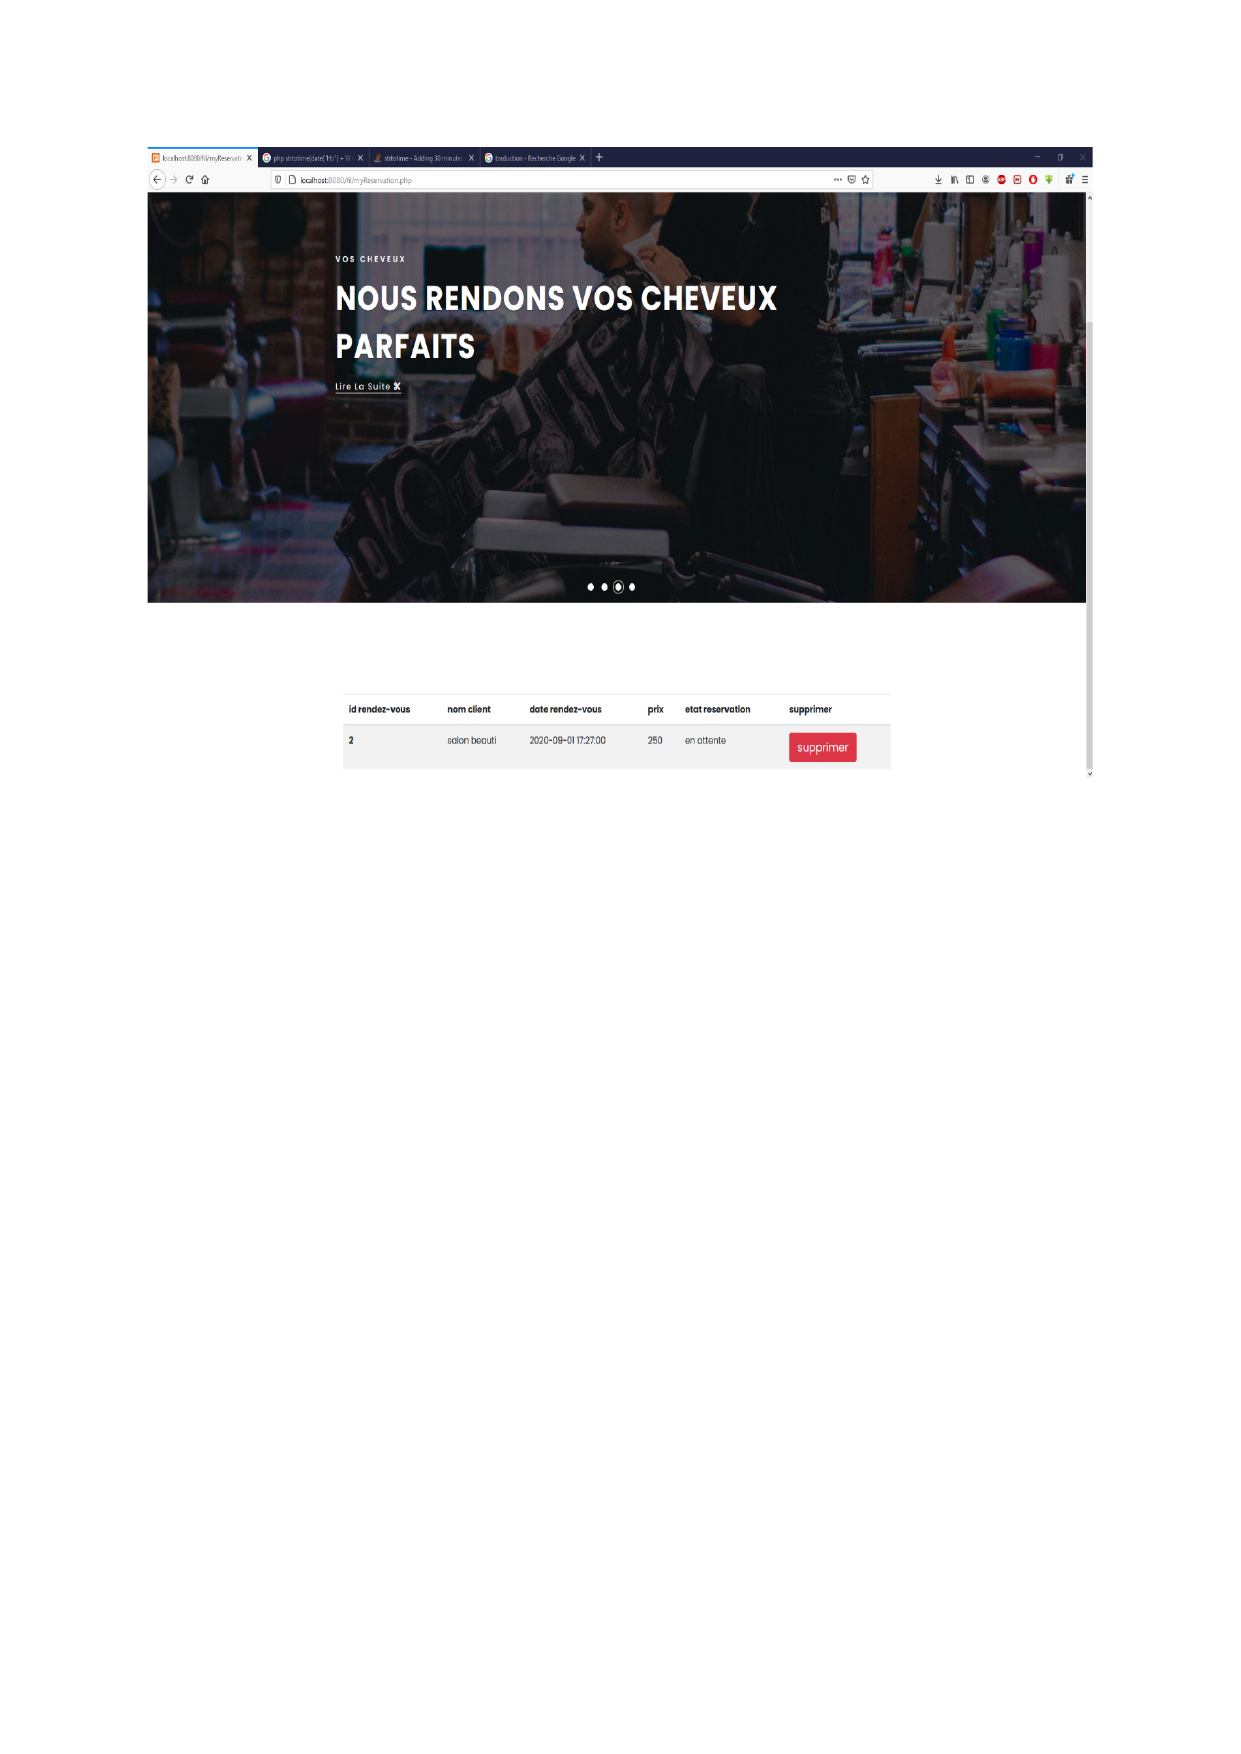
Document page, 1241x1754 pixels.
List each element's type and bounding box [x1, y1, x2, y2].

picture [147, 147, 1093, 778]
